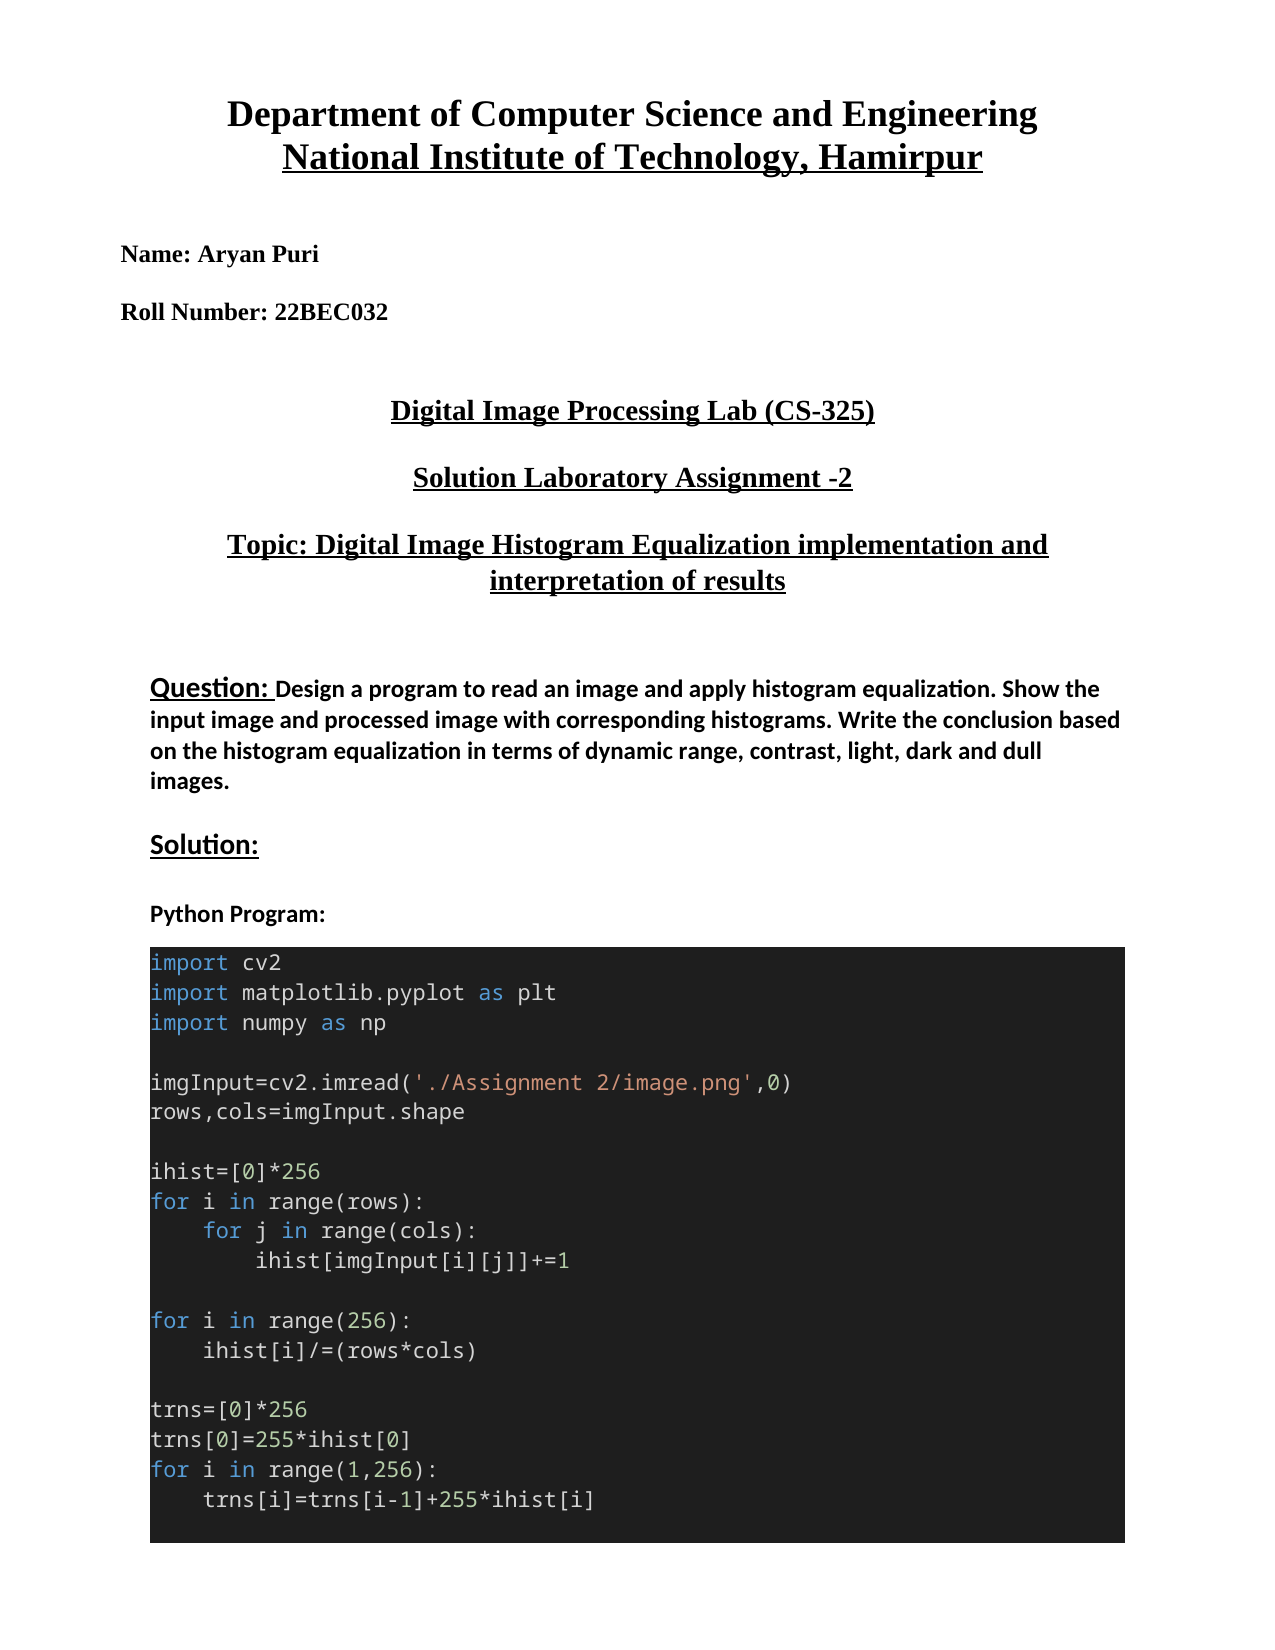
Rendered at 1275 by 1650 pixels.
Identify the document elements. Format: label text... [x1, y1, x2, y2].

text import numpy as np [150, 1007, 1125, 1037]
text import cv2 [150, 947, 1125, 977]
text ihist[i]/=(rows*cols) [150, 1334, 1125, 1364]
text ihist[imgInput[i][j]]+=1 [150, 1245, 1125, 1275]
text for i in range(1,256): [150, 1454, 1125, 1483]
text for j in range(cols): [150, 1215, 1125, 1245]
text Topic: Digital Image Histogram Equalization implementation and interpretation of results [150, 527, 1125, 597]
text trns[0]=255*ihist[0] [150, 1424, 1125, 1454]
text Department of Computer Science and Engineering [120, 91, 1144, 134]
text Digital Image Processing Lab (CS-325) [120, 393, 1144, 426]
text trns[i]=trns[i-1]+255*ihist[i] [150, 1483, 1125, 1513]
text rows,cols=imgInput.shape [150, 1096, 1125, 1126]
text Python Program: [150, 898, 1125, 928]
text Solution Laboratory Assignment -2 [120, 460, 1144, 493]
text imgInput=cv2.imread('./Assignment 2/image.png',0) [150, 1066, 1125, 1096]
text trns=[0]*256 [150, 1394, 1125, 1424]
text Question: Design a program to read an image and apply histogram equalization. Show the input image and processed image with corresponding histograms. Write the conclusion based on the histogram equalization in terms of dynamic range, contrast, light, dark and dull images. [150, 669, 1125, 796]
text ihist=[0]*256 [150, 1156, 1125, 1186]
text import matplotlib.pyplot as plt [150, 977, 1125, 1007]
text for i in range(rows): [150, 1186, 1125, 1215]
text Solution: [150, 826, 1125, 862]
text Roll Number: 22BEC032 [120, 297, 1144, 326]
text National Institute of Technology, Hamirpur [120, 134, 1144, 177]
text Name: Aryan Puri [120, 239, 1144, 268]
text for i in range(256): [150, 1305, 1125, 1334]
